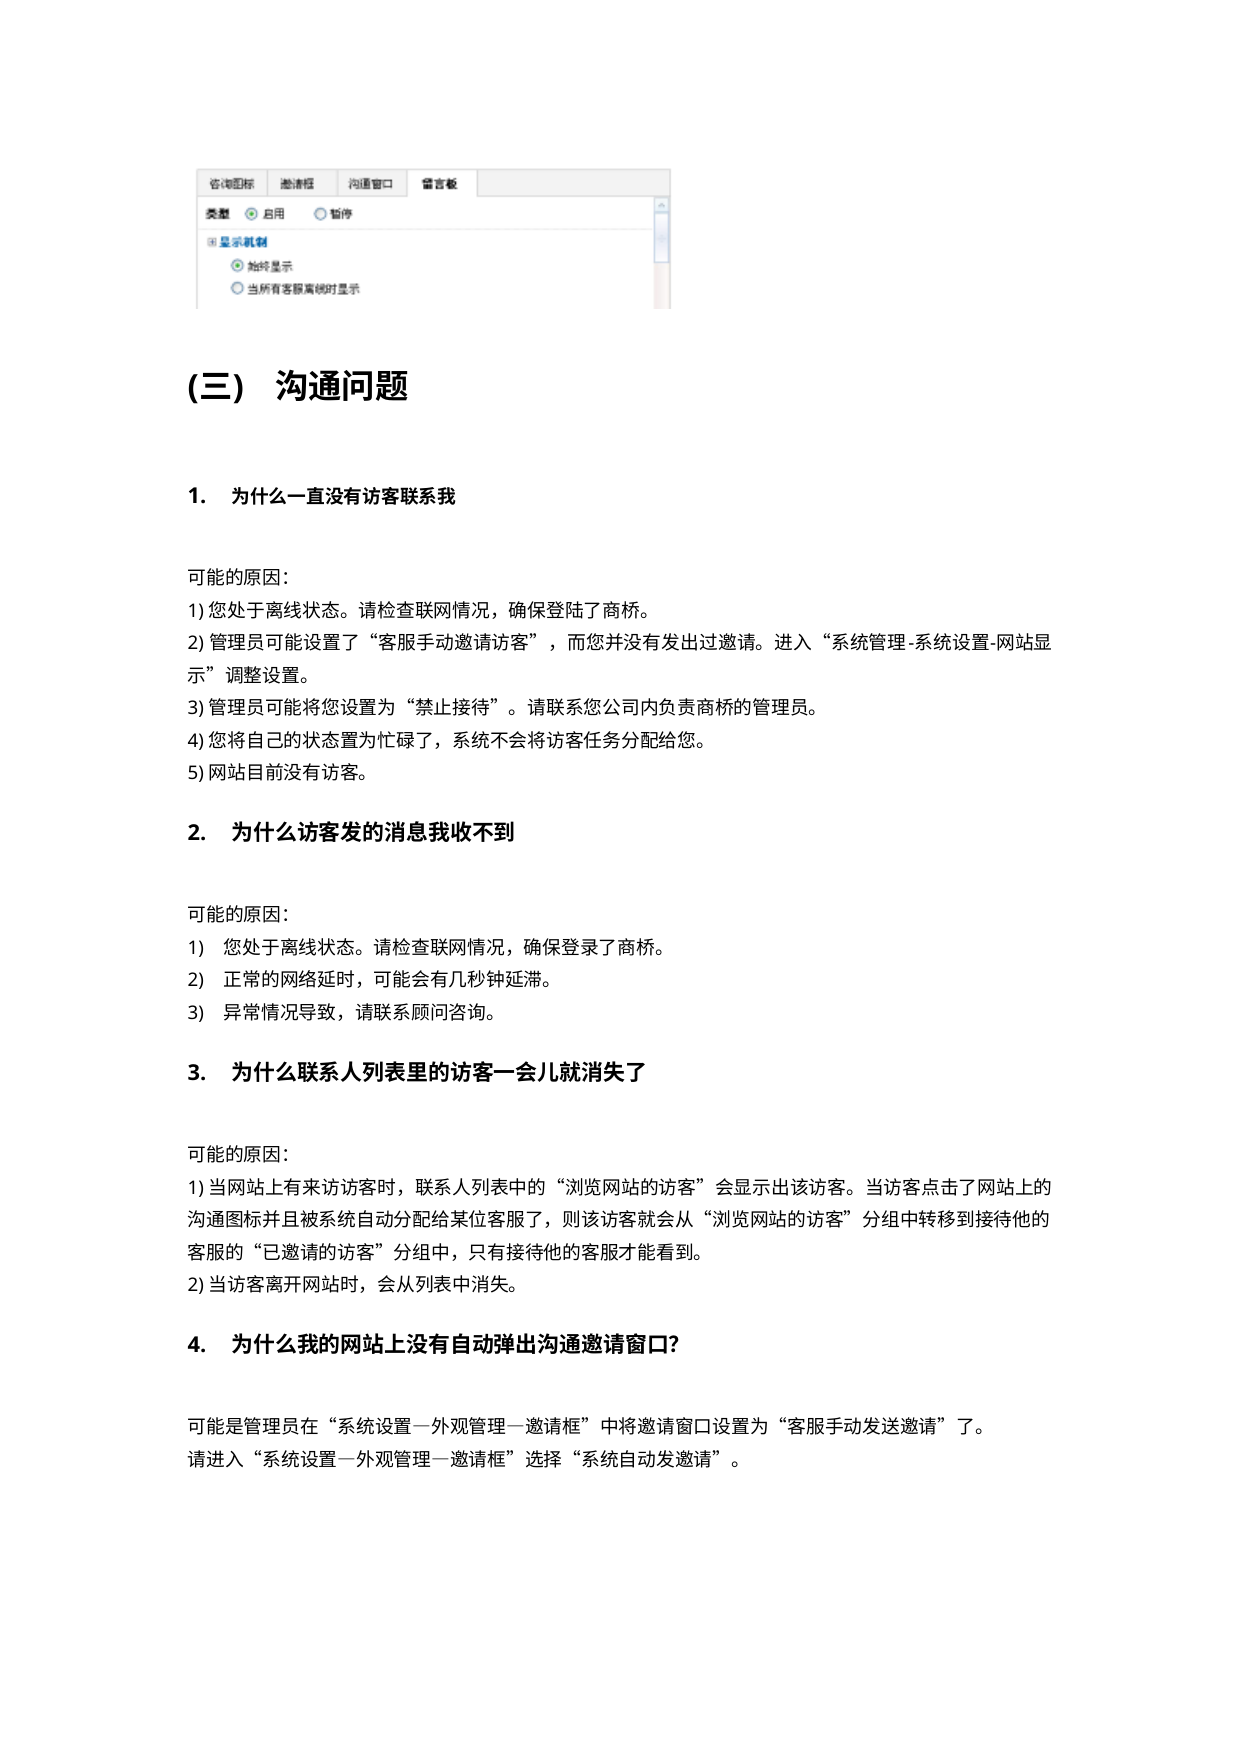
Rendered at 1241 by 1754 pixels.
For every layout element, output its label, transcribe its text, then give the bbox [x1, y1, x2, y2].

subtitle 为什么一直没有访客联系我 [187, 479, 1053, 511]
text 可能的原因： 1) 您处于离线状态。请检查联网情况，确保登陆了商桥。 2) 管理员可能设置了“客服手动邀请访客”，而您并没有发出过邀请。进入“系统管理-系统设置-网站显示”调整设置。 3) 管理员可能将您设置为“禁止接待”。请联系您公司内负责商桥的管理员。 4) 您将自己的状态置为忙碌了，系统不会将访客任务分配给您。 5) 网站目前没有访客。 [187, 560, 1053, 788]
subtitle 为什么我的网站上没有自动弹出沟通邀请窗口？ [187, 1327, 1053, 1359]
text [187, 162, 1053, 324]
text 可能的原因： 1) 当网站上有来访访客时，联系人列表中的“浏览网站的访客”会显示出该访客。当访客点击了网站上的沟通图标并且被系统自动分配给某位客服了，则该访客就会从“浏览网站的访客”分组中转移到接待他的客服的“已邀请的访客”分组中，只有接待他的客服才能看到。 2) 当访客离开网站时，会从列表中消失。 [187, 1137, 1053, 1300]
subtitle 为什么联系人列表里的访客一会儿就消失了 [187, 1054, 1053, 1087]
picture [187, 162, 679, 309]
subtitle 为什么访客发的消息我收不到 [187, 815, 1053, 847]
subtitle 沟通问题 [187, 352, 1053, 417]
text 可能的原因： 1) 您处于离线状态。请检查联网情况，确保登录了商桥。 2) 正常的网络延时，可能会有几秒钟延滞。 3) 异常情况导致，请联系顾问咨询。 [187, 897, 1053, 1027]
text 可能是管理员在“系统设置—外观管理—邀请框”中将邀请窗口设置为“客服手动发送邀请”了。 请进入“系统设置—外观管理—邀请框”选择“系统自动发邀请”。 [187, 1409, 1053, 1474]
